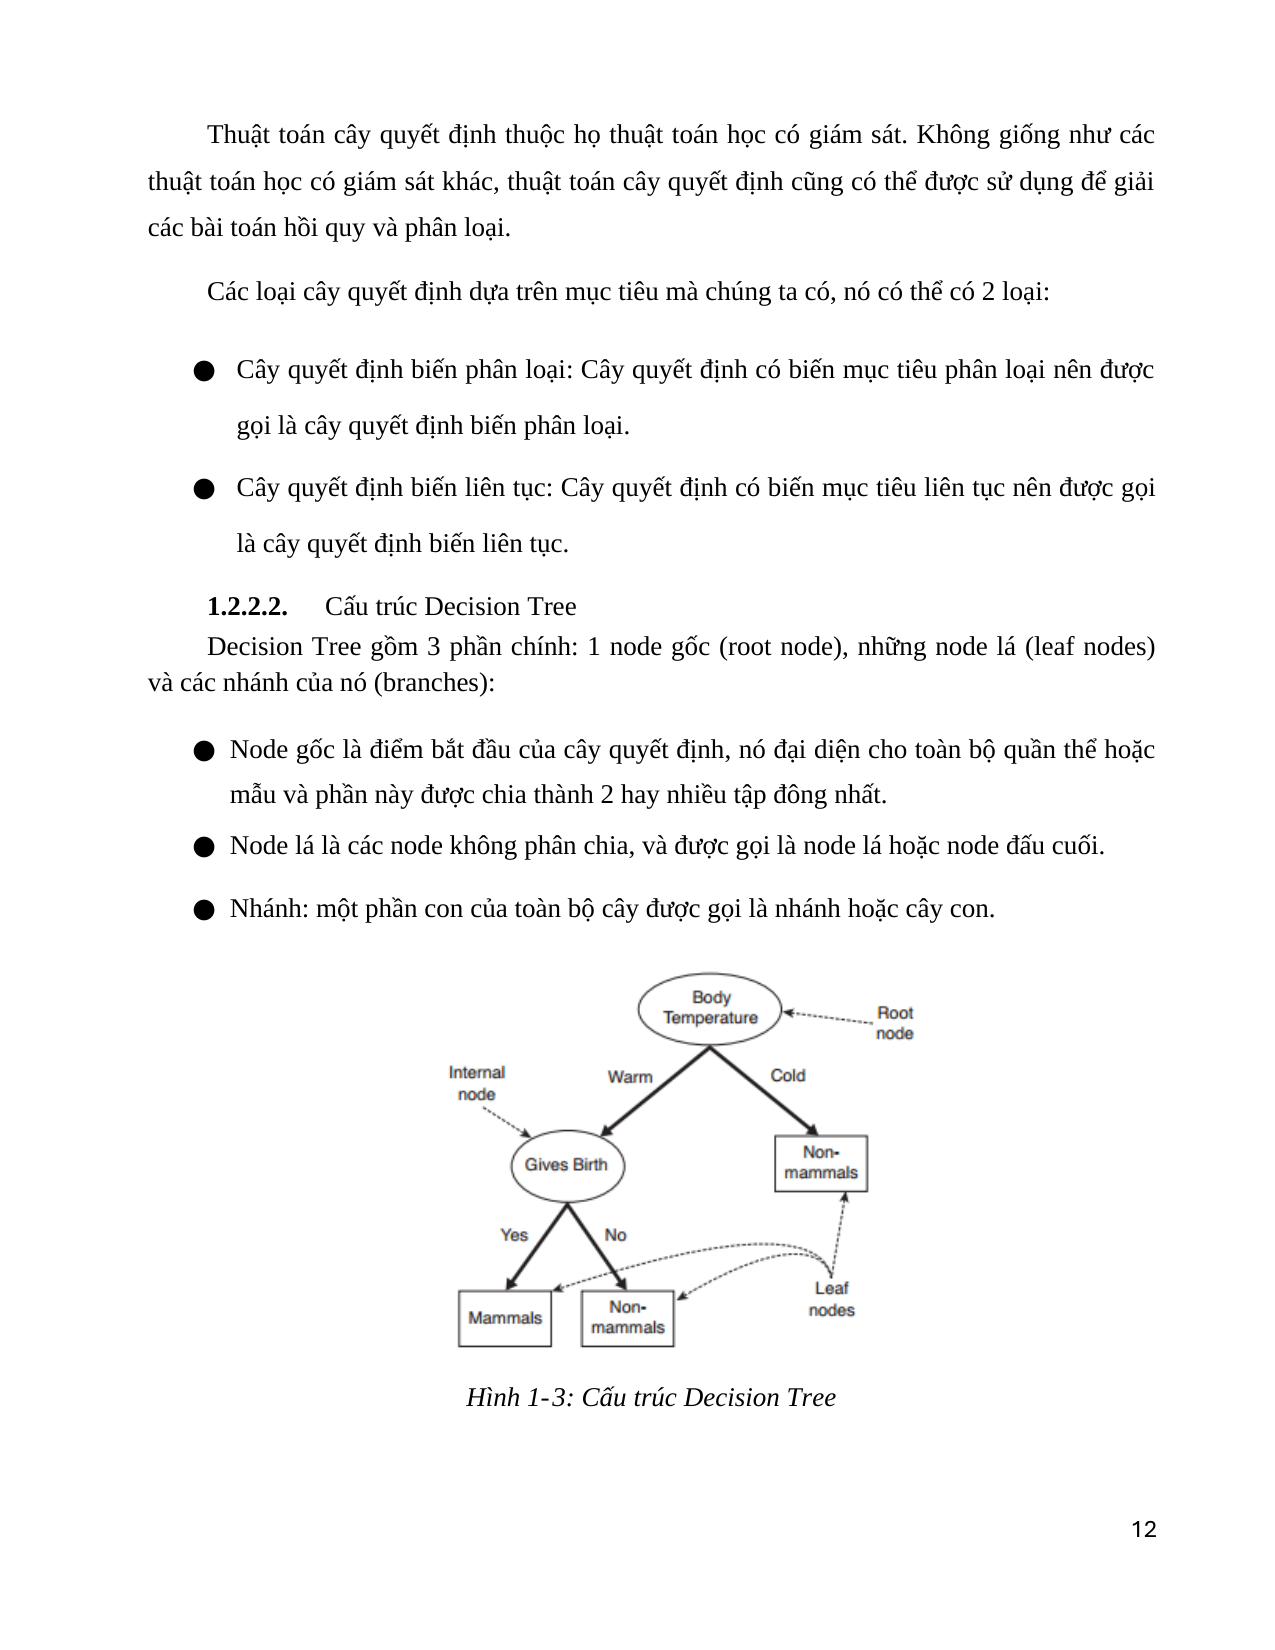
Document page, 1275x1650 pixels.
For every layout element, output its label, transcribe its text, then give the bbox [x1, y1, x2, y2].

list Nhánh: một phần con của toàn bộ cây được gọi là nhánh hoặc cây con. [192, 878, 1157, 933]
text Hình 1-3: Cấu trúc Decision Tree [148, 1381, 1157, 1412]
list Node lá là các node không phân chia, và được gọi là node lá hoặc node đấu cuối. [192, 814, 1157, 869]
list Cây quyết định biến phân loại: Cây quyết định có biến mục tiêu phân loại nên được gọi là cây quyết định biến phân loại. [192, 338, 1157, 440]
picture [333, 958, 972, 1360]
subtitle Cấu trúc Decision Tree [207, 590, 1157, 621]
list Cây quyết định biến liên tục: Cây quyết định có biến mục tiêu liên tục nên được gọi là cây quyết định biến liên tục. [192, 456, 1157, 558]
text Các loại cây quyết định dựa trên mục tiêu mà chúng ta có, nó có thể có 2 loại: [148, 275, 1157, 306]
text Thuật toán cây quyết định thuộc họ thuật toán học có giám sát. Không giống như các thuật toán học có giám sát khác, thuật toán cây quyết định cũng có thể được sử dụng để giải các bài toán hồi quy và phân loại. [148, 118, 1157, 243]
text Decision Tree gồm 3 phần chính: 1 node gốc (root node), những node lá (leaf nodes) và các nhánh của nó (branches): [148, 630, 1157, 697]
list Node gốc là điểm bắt đầu của cây quyết định, nó đại diện cho toàn bộ quần thể hoặc mẫu và phần này được chia thành 2 hay nhiều tập đông nhất. [192, 718, 1157, 809]
